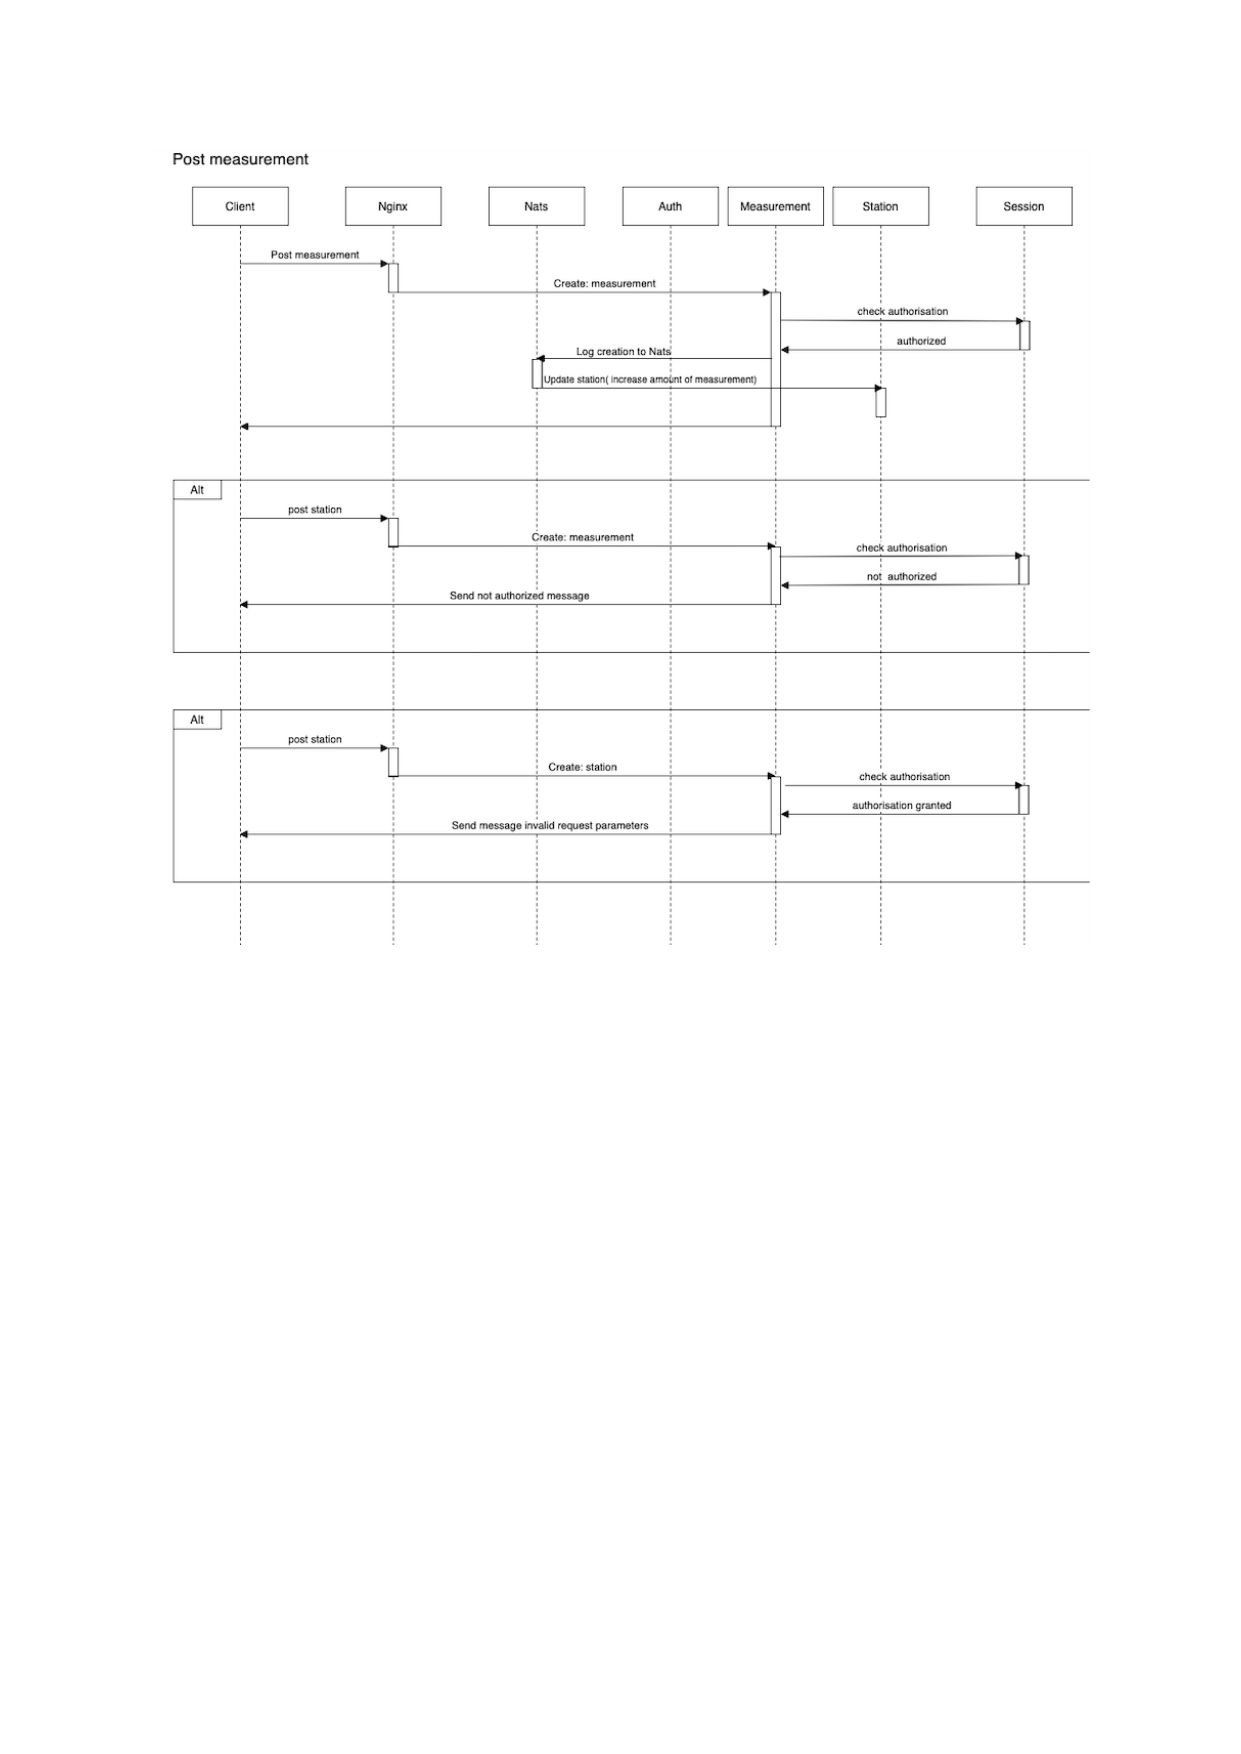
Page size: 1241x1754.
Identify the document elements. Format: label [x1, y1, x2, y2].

picture [150, 150, 1090, 945]
